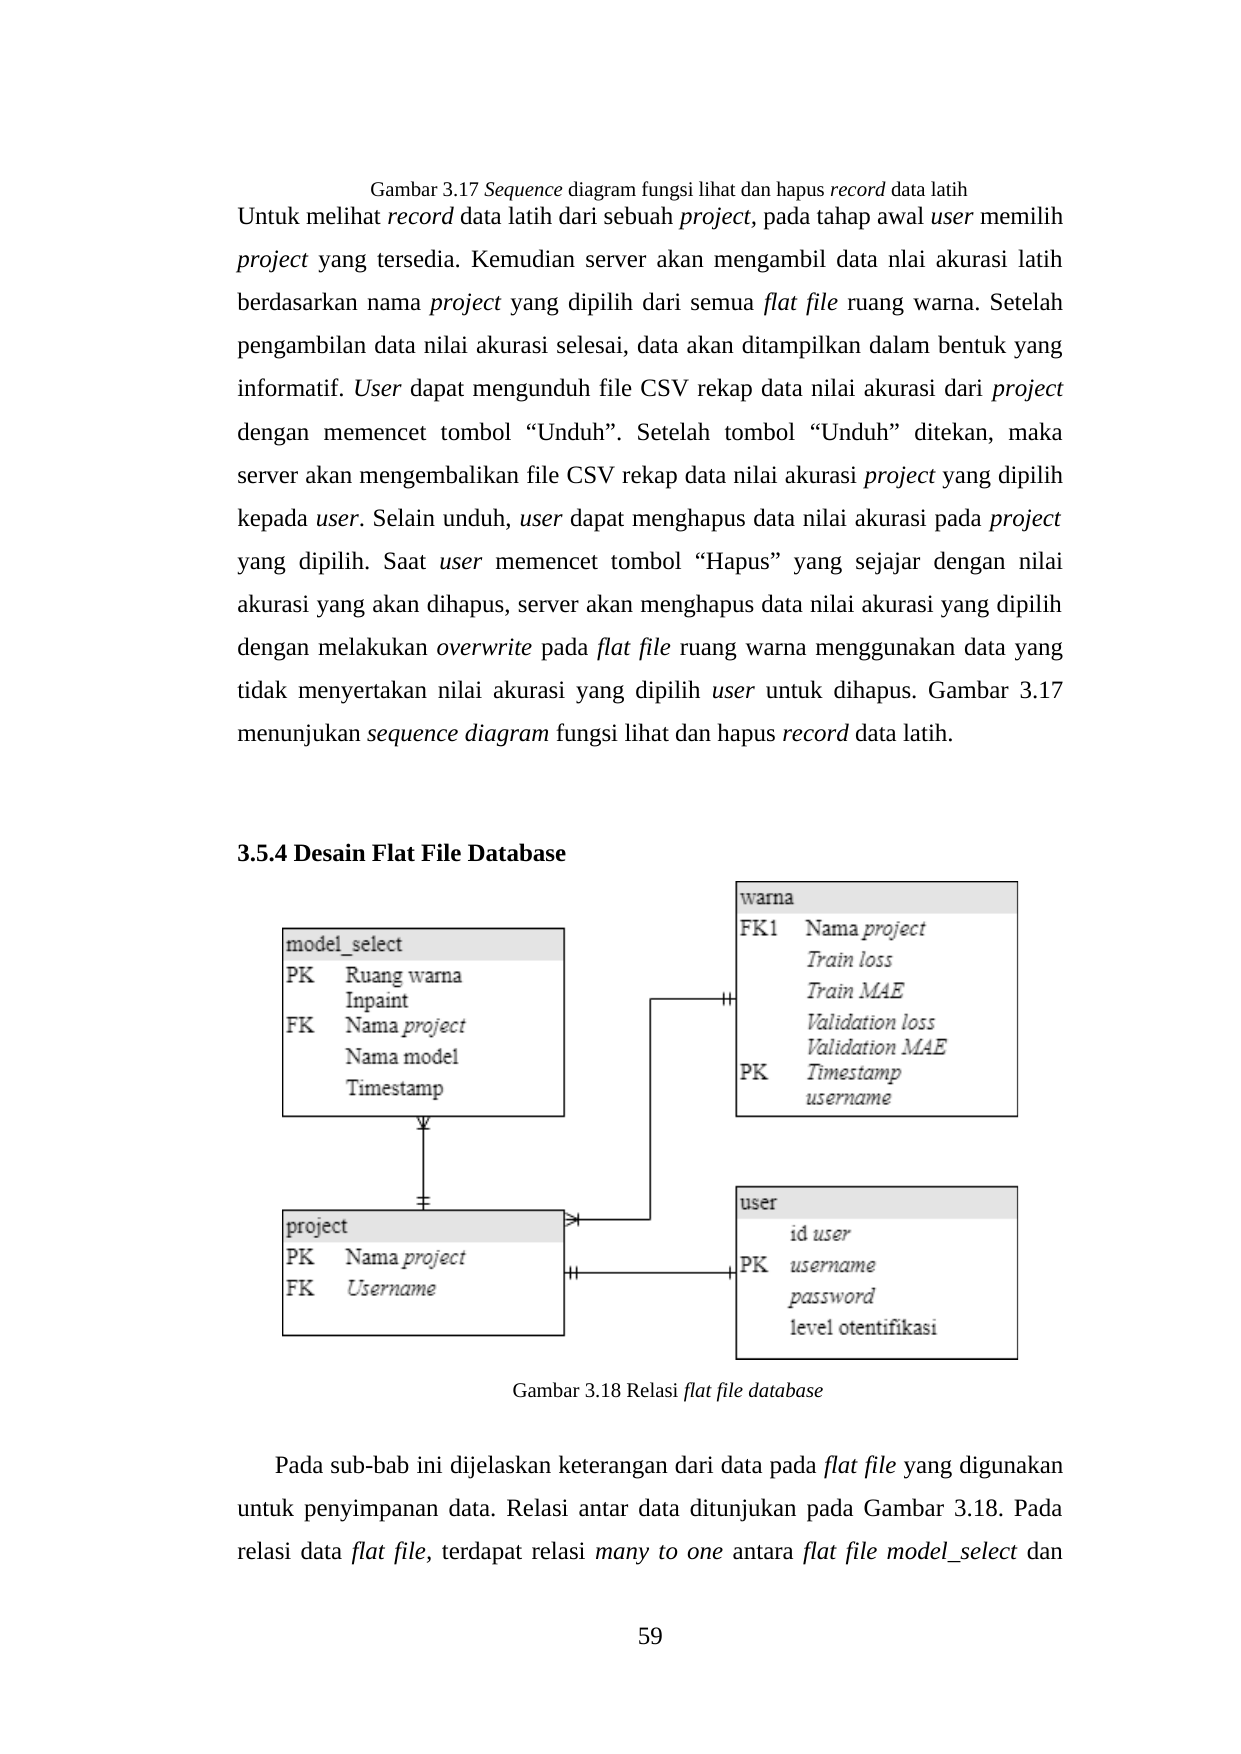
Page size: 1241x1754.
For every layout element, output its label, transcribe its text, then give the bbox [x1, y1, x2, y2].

text Gambar 3.17 Sequence diagram fungsi lihat dan hapus record data latih [274, 177, 1063, 201]
subtitle 3.5.4 Desain Flat File Database [237, 838, 1063, 867]
text Gambar 3.18 Relasi flat file database [274, 1378, 1063, 1402]
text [237, 1450, 1063, 1565]
picture [282, 881, 1019, 1360]
text Untuk melihat record data latih dari sebuah project, pada tahap awal user memilih project yang tersedia. Kemudian server akan mengambil data nlai akurasi latih berdasarkan nama project yang dipilih dari semua flat file ruang warna. Setelah pengambilan data nilai akurasi selesai, data akan ditampilkan dalam bentuk yang informatif. User dapat mengunduh file CSV rekap data nilai akurasi dari project dengan memencet tombol “Unduh”. Setelah tombol “Unduh” ditekan, maka server akan mengembalikan file CSV rekap data nilai akurasi project yang dipilih kepada user. Selain unduh, user dapat menghapus data nilai akurasi pada project yang dipilih. Saat user memencet tombol “Hapus” yang sejajar dengan nilai akurasi yang akan dihapus, server akan menghapus data nilai akurasi yang dipilih dengan melakukan overwrite pada flat file ruang warna menggunakan data yang tidak menyertakan nilai akurasi yang dipilih user untuk dihapus. Gambar 3.17 menunjukan sequence diagram fungsi lihat dan hapus record data latih. [237, 201, 1063, 747]
